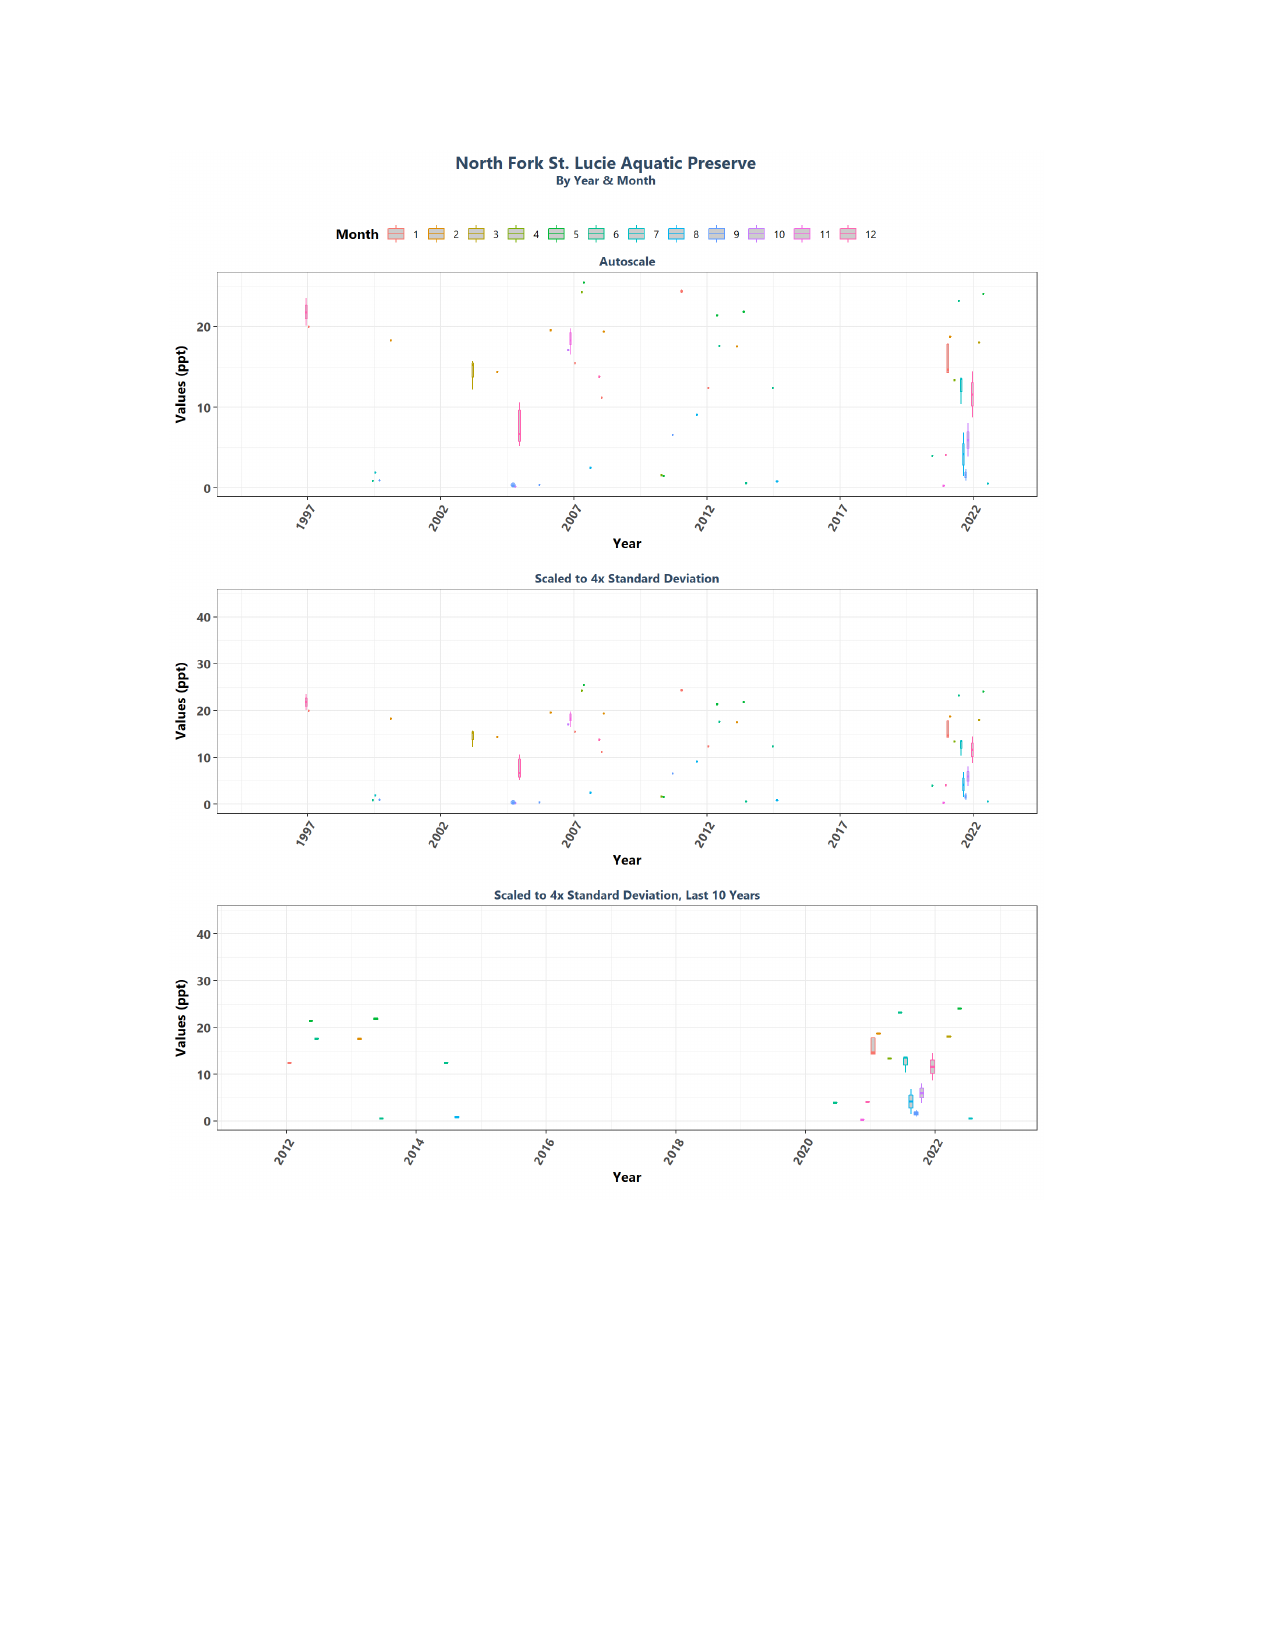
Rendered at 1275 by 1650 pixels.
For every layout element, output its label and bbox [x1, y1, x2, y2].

picture [168, 150, 1044, 1200]
